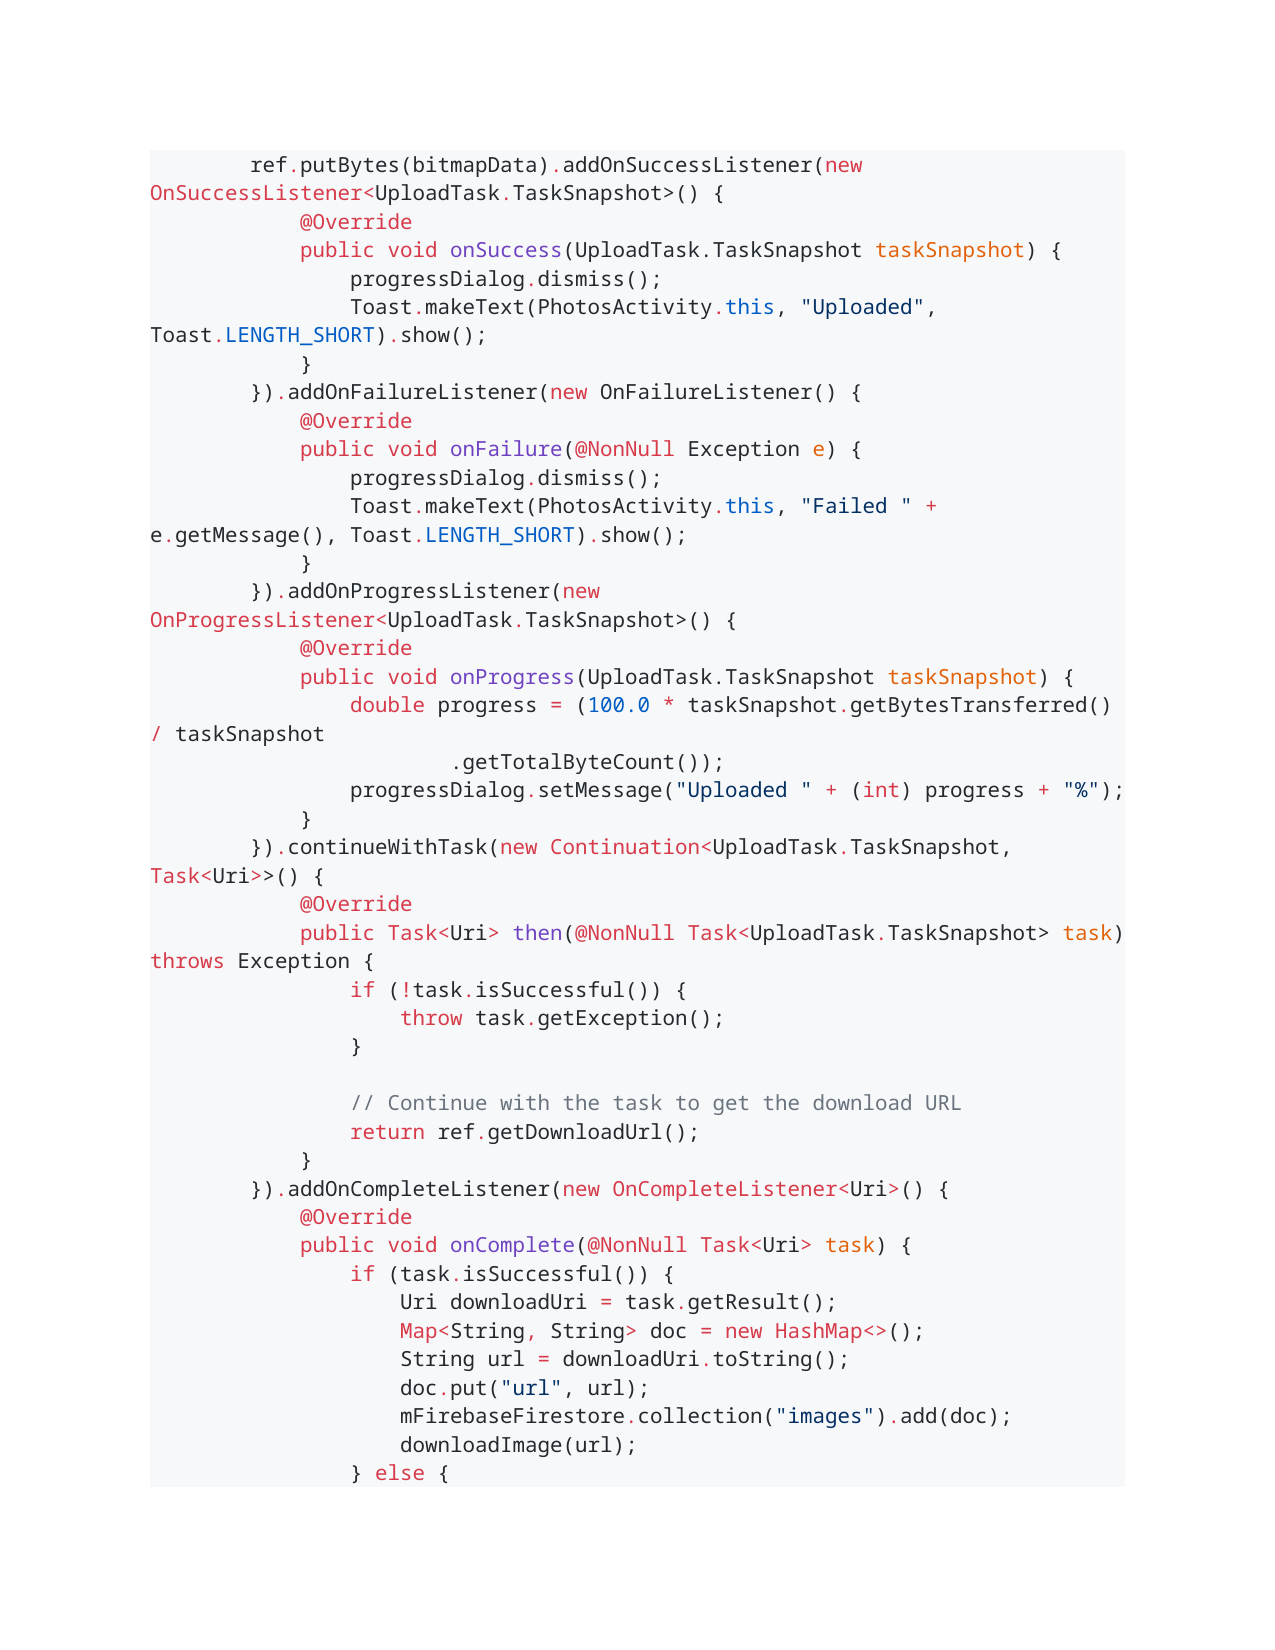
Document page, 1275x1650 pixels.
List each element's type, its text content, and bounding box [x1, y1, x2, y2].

text } else { [150, 1458, 1125, 1487]
text public void onFailure(@NonNull Exception e) { [150, 434, 1125, 463]
text if (!task.isSuccessful()) { [150, 975, 1125, 1003]
text return ref.getDownloadUrl(); [150, 1117, 1125, 1145]
text Toast.makeText(PhotosActivity.this, "Failed " + e.getMessage(), Toast.LENGTH_SHORT).show(); [150, 491, 1125, 548]
text mFirebaseFirestore.collection("images").add(doc); [150, 1401, 1125, 1430]
text } [150, 349, 1125, 377]
text if (task.isSuccessful()) { [150, 1259, 1125, 1287]
text // Continue with the task to get the download URL [150, 1088, 1125, 1117]
text }).addOnFailureListener(new OnFailureListener() { [150, 377, 1125, 406]
text String url = downloadUri.toString(); [150, 1344, 1125, 1373]
text Toast.makeText(PhotosActivity.this, "Uploaded", Toast.LENGTH_SHORT).show(); [150, 292, 1125, 349]
text .getTotalByteCount()); [150, 747, 1125, 776]
text downloadImage(url); [150, 1430, 1125, 1458]
text public void onComplete(@NonNull Task<Uri> task) { [150, 1231, 1125, 1259]
text public Task<Uri> then(@NonNull Task<UploadTask.TaskSnapshot> task) throws Exception { [150, 918, 1125, 975]
text progressDialog.dismiss(); [150, 264, 1125, 292]
text double progress = (100.0 * taskSnapshot.getBytesTransferred() / taskSnapshot [150, 690, 1125, 747]
text @Override [150, 889, 1125, 918]
text progressDialog.setMessage("Uploaded " + (int) progress + "%"); [150, 776, 1125, 804]
text @Override [150, 1202, 1125, 1231]
text ref.putBytes(bitmapData).addOnSuccessListener(new OnSuccessListener<UploadTask.TaskSnapshot>() { [150, 150, 1125, 207]
text } [150, 1145, 1125, 1174]
text } [150, 1032, 1125, 1060]
text }).continueWithTask(new Continuation<UploadTask.TaskSnapshot, Task<Uri>>() { [150, 832, 1125, 889]
text progressDialog.dismiss(); [150, 463, 1125, 491]
text @Override [150, 633, 1125, 662]
text @Override [150, 406, 1125, 434]
text throw task.getException(); [150, 1003, 1125, 1032]
text } [150, 804, 1125, 832]
text Uri downloadUri = task.getResult(); [150, 1287, 1125, 1316]
text doc.put("url", url); [150, 1373, 1125, 1401]
text public void onProgress(UploadTask.TaskSnapshot taskSnapshot) { [150, 662, 1125, 690]
text } [150, 548, 1125, 577]
text public void onSuccess(UploadTask.TaskSnapshot taskSnapshot) { [150, 235, 1125, 264]
text }).addOnProgressListener(new OnProgressListener<UploadTask.TaskSnapshot>() { [150, 577, 1125, 633]
text Map<String, String> doc = new HashMap<>(); [150, 1316, 1125, 1344]
text @Override [150, 207, 1125, 235]
text }).addOnCompleteListener(new OnCompleteListener<Uri>() { [150, 1174, 1125, 1202]
